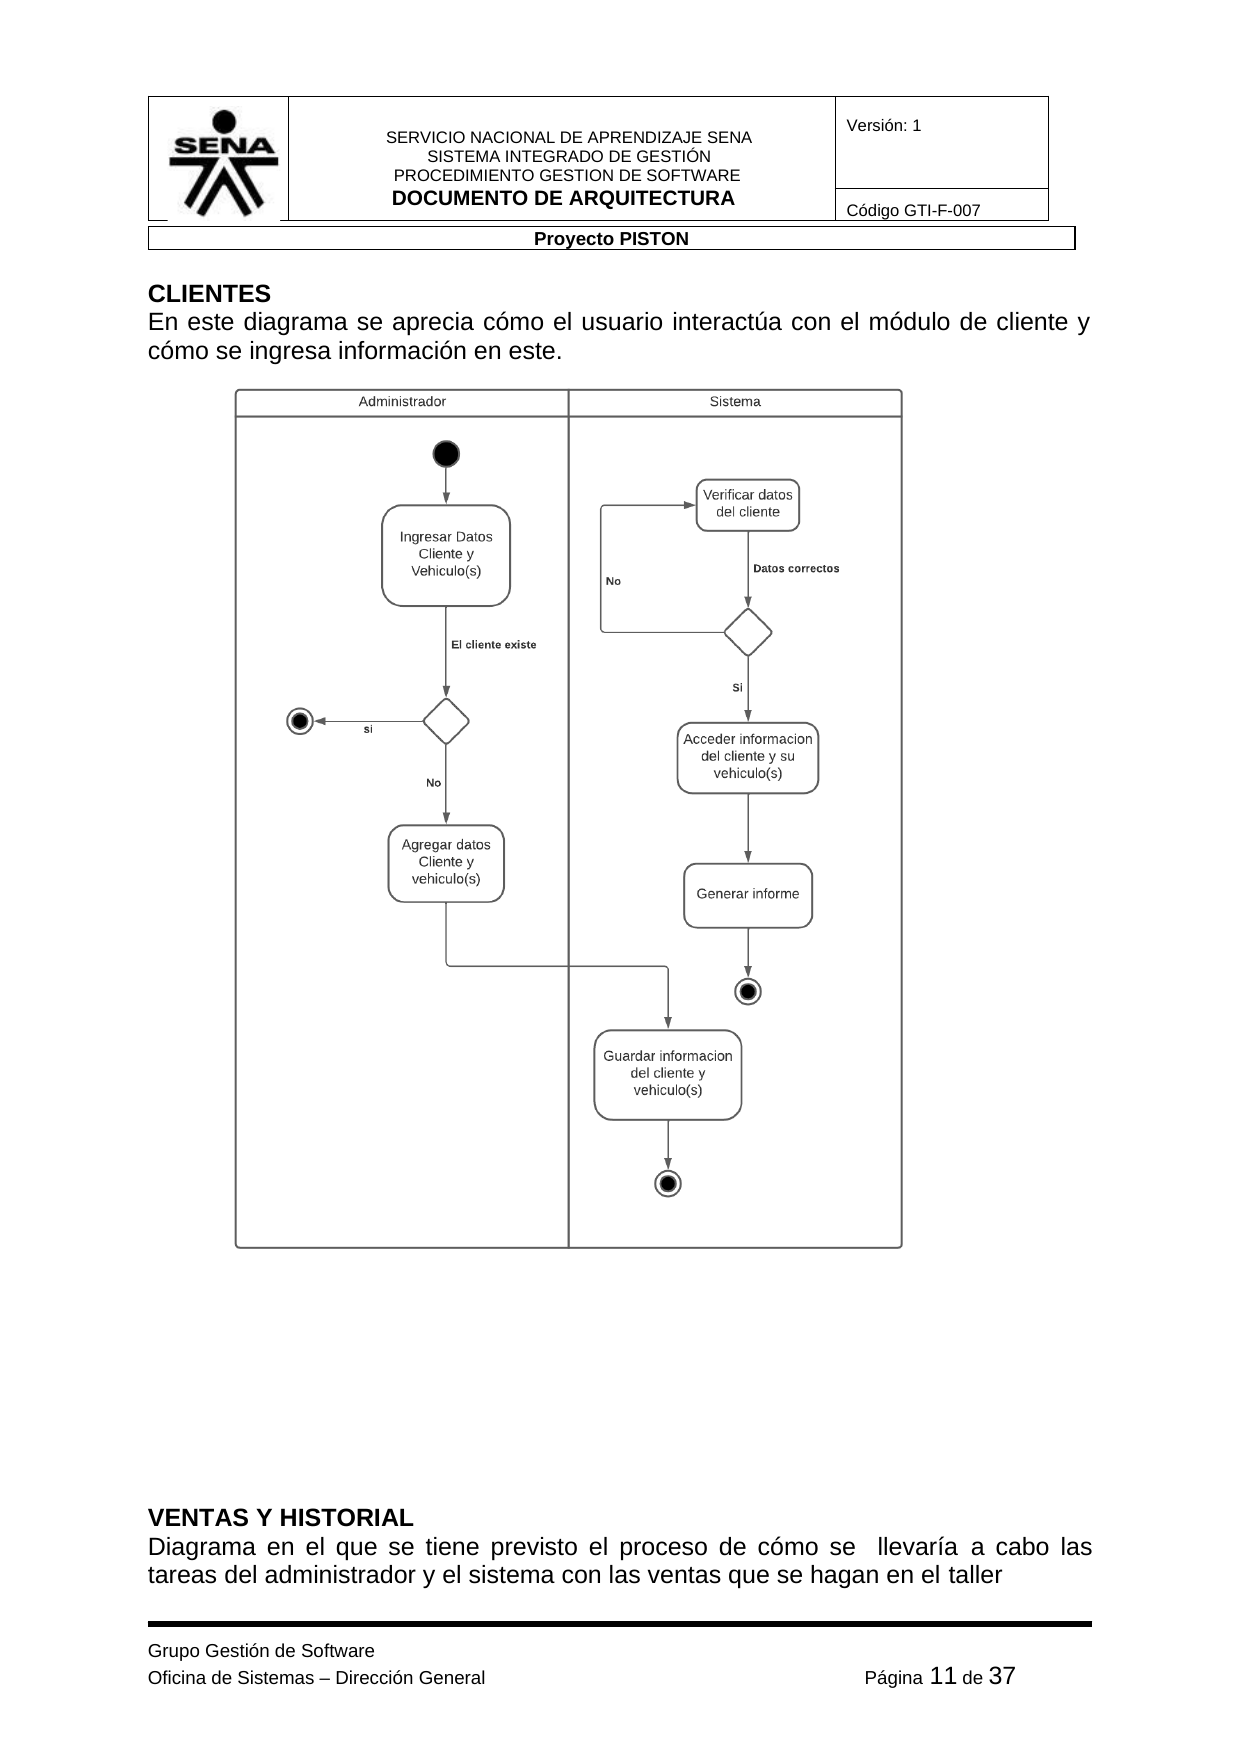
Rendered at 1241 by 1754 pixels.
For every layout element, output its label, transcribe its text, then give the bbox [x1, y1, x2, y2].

text En este diagrama se aprecia cómo el usuario interactúa con el módulo de cliente y cómo se ingresa información en este. [148, 307, 1092, 365]
text Diagrama en el que se tiene previsto el proceso de cómo se llevaría a cabo las tareas del administrador y el sistema con las ventas que se hagan en el taller [148, 1531, 1092, 1589]
picture [167, 106, 281, 221]
picture [210, 365, 927, 1273]
text CLIENTES [148, 279, 1092, 307]
text VENTAS Y HISTORIAL [148, 1503, 1092, 1531]
